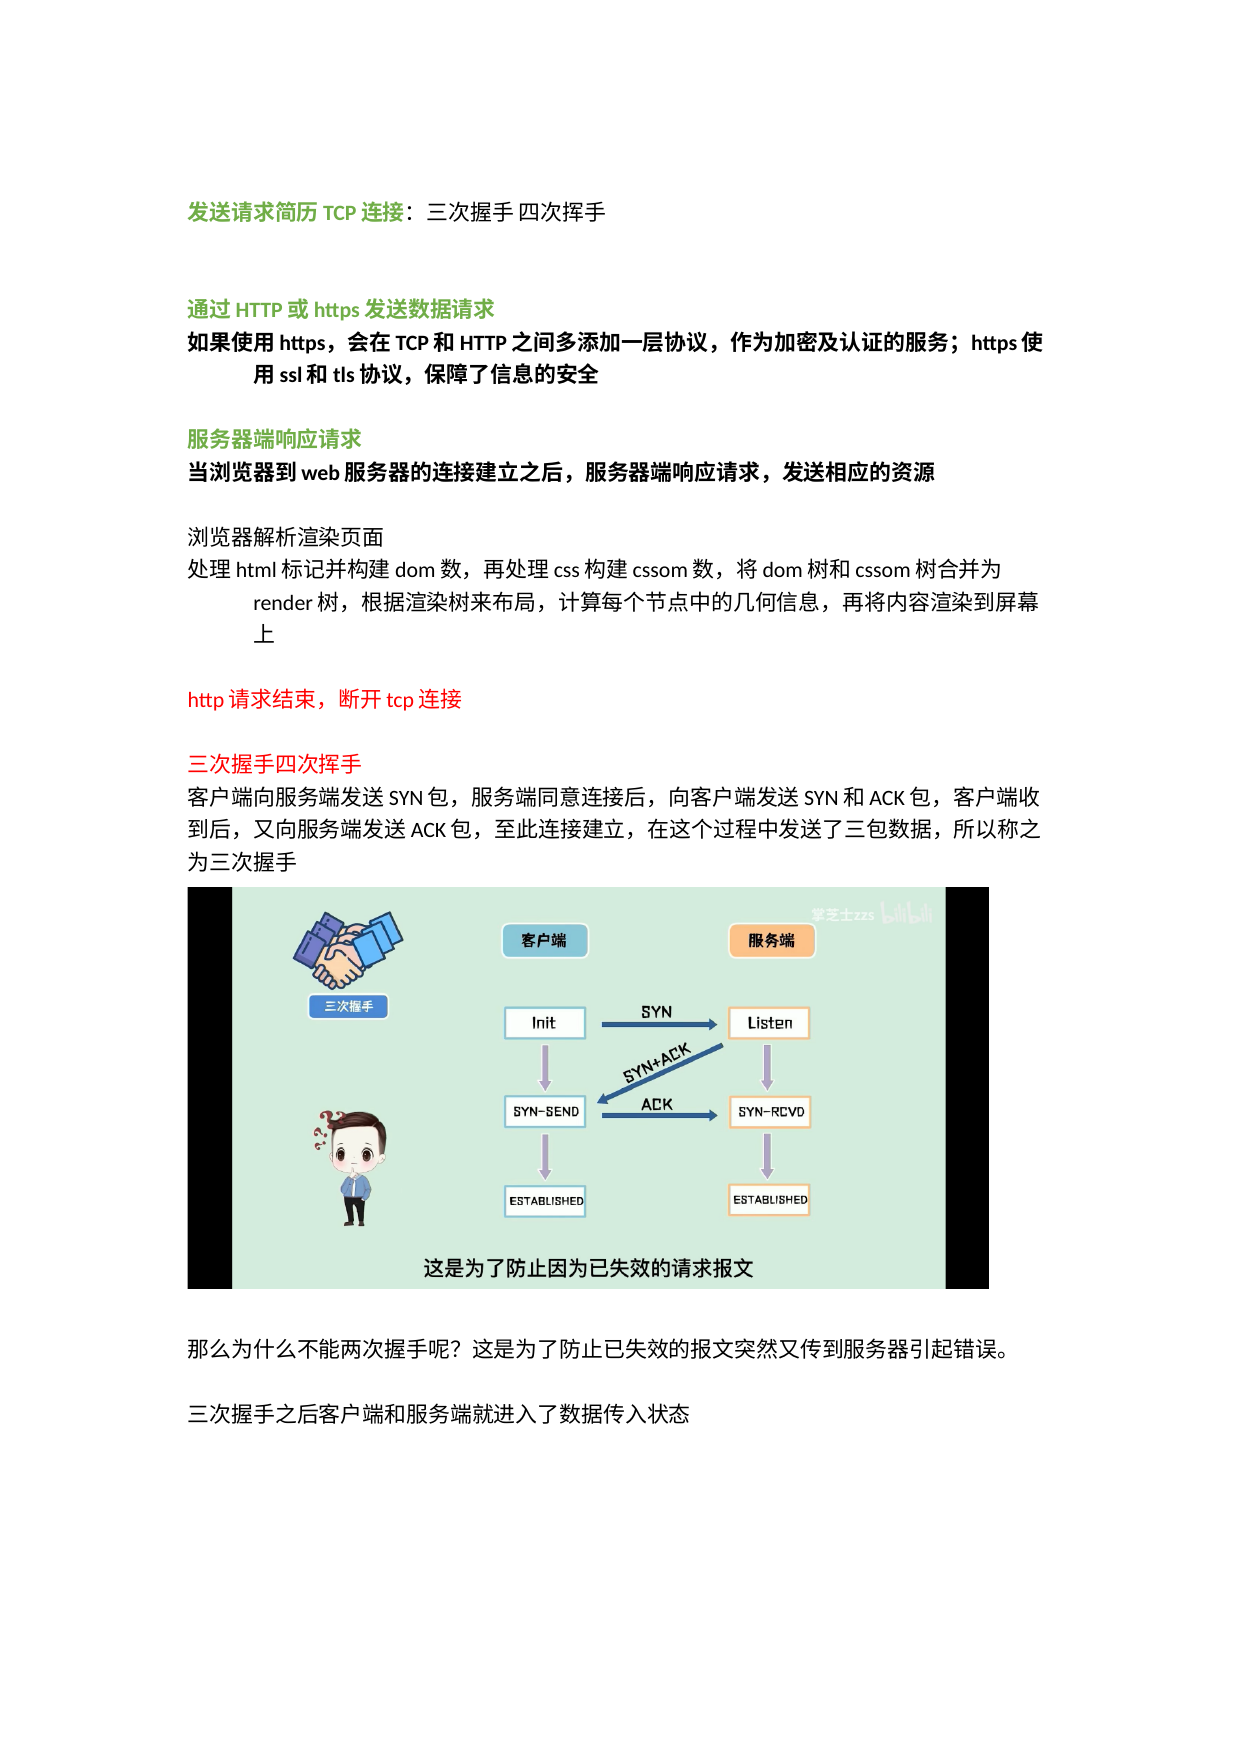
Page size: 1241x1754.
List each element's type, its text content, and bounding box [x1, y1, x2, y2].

text 当浏览器到web服务器的连接建立之后，服务器端响应请求，发送相应的资源 [187, 454, 1053, 487]
text 浏览器解析渲染页面 [187, 519, 1053, 552]
text 处理html标记并构建dom数，再处理css构建cssom数，将dom树和cssom树合并为render树，根据渲染树来布局，计算每个节点中的几何信息，再将内容渲染到屏幕上 [187, 552, 1053, 649]
text 通过HTTP或https发送数据请求 [187, 292, 1053, 324]
text 服务器端响应请求 [187, 422, 1053, 454]
text 发送请求简历TCP连接：三次握手 四次挥手 [187, 194, 1053, 227]
picture [187, 887, 989, 1289]
text 三次握手四次挥手 [187, 747, 1053, 779]
text http请求结束，断开tcp连接 [187, 682, 1053, 714]
text 如果使用https，会在TCP和HTTP之间多添加一层协议，作为加密及认证的服务；https使用ssl和tls协议，保障了信息的安全 [187, 324, 1053, 389]
text 三次握手之后客户端和服务端就进入了数据传入状态 [187, 1397, 1053, 1429]
text 那么为什么不能两次握手呢？这是为了防止已失效的报文突然又传到服务器引起错误。 [187, 1332, 1053, 1364]
text 客户端向服务端发送SYN包，服务端同意连接后，向客户端发送SYN和ACK包，客户端收到后，又向服务端发送ACK包，至此连接建立，在这个过程中发送了三包数据，所以称之为三次握手 [187, 779, 1053, 877]
